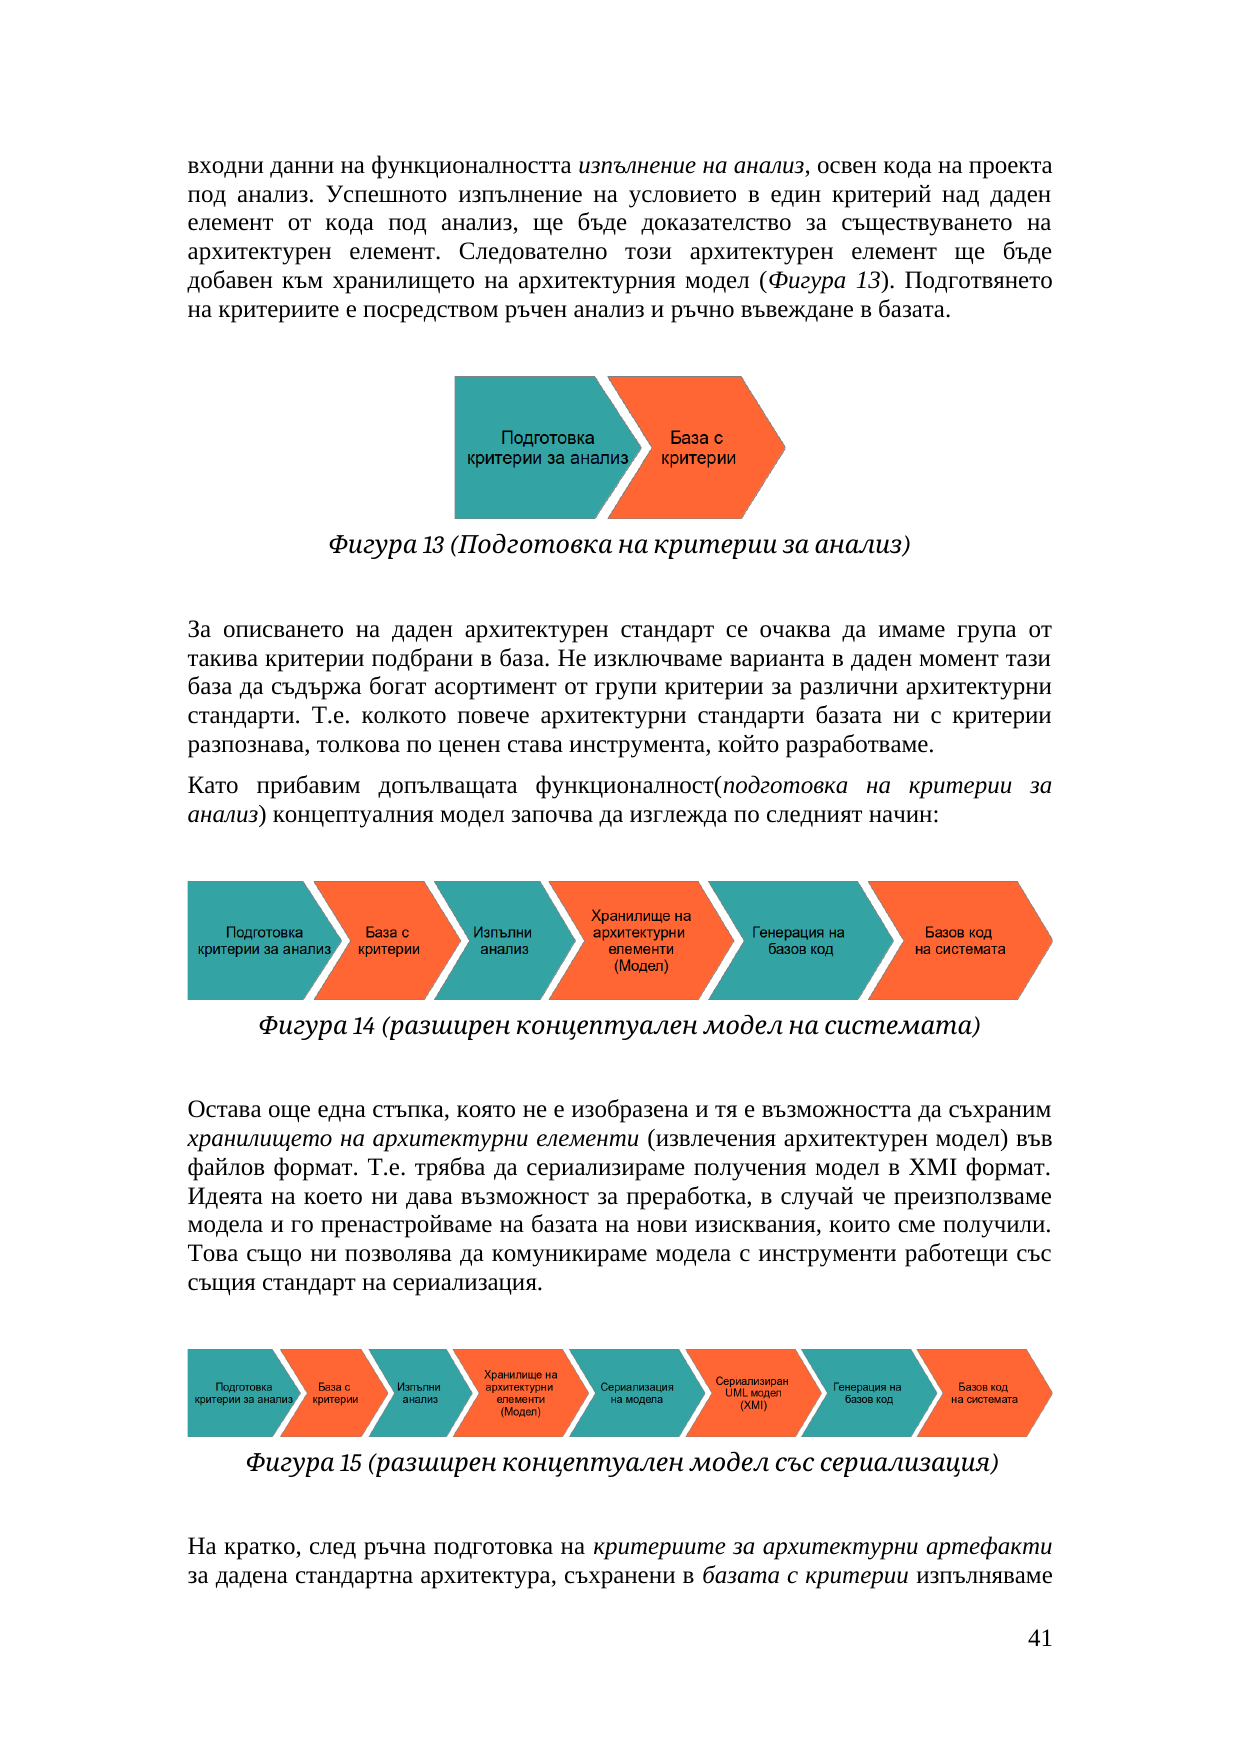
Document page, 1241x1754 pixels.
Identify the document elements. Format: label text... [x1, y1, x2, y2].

picture [187, 881, 1053, 1000]
picture [187, 1349, 1053, 1437]
picture [454, 376, 786, 519]
text Като прибавим допълващата функционалност(подготовка на критерии за анализ) концептуалния модел започва да изглежда по следният начин: [187, 770, 1053, 828]
text Фигура 13 (Подготовка на критерии за анализ) [187, 531, 1053, 560]
text Фигура 14 (разширен концептуален модел на системата) [187, 1012, 1053, 1041]
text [187, 150, 1053, 322]
text Фигура 15 (разширен концептуален модел със сериализация) [187, 1449, 1053, 1477]
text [187, 1531, 1053, 1589]
text Остава още една стъпка, която не е изобразена и тя е възможността да съхраним хранилището на архитектурни елементи (извлечения архитектурен модел) във файлов формат. Т.е. трябва да сериализираме получения модел в XMI формат. Идеята на което ни дава възможност за преработка, в случай че преизползваме модела и го пренастройваме на базата на нови изисквания, които сме получили. Това също ни позволява да комуникираме модела с инструменти работещи със същия стандарт на сериализация. [187, 1094, 1053, 1296]
text За описването на даден архитектурен стандарт се очаква да имаме група от такива критерии подбрани в база. Не изключваме варианта в даден момент тази база да съдържа богат асортимент от групи критерии за различни архитектурни стандарти. Т.е. колкото повече архитектурни стандарти базата ни с критерии разпознава, толкова по ценен става инструмента, който разработваме. [187, 614, 1053, 758]
